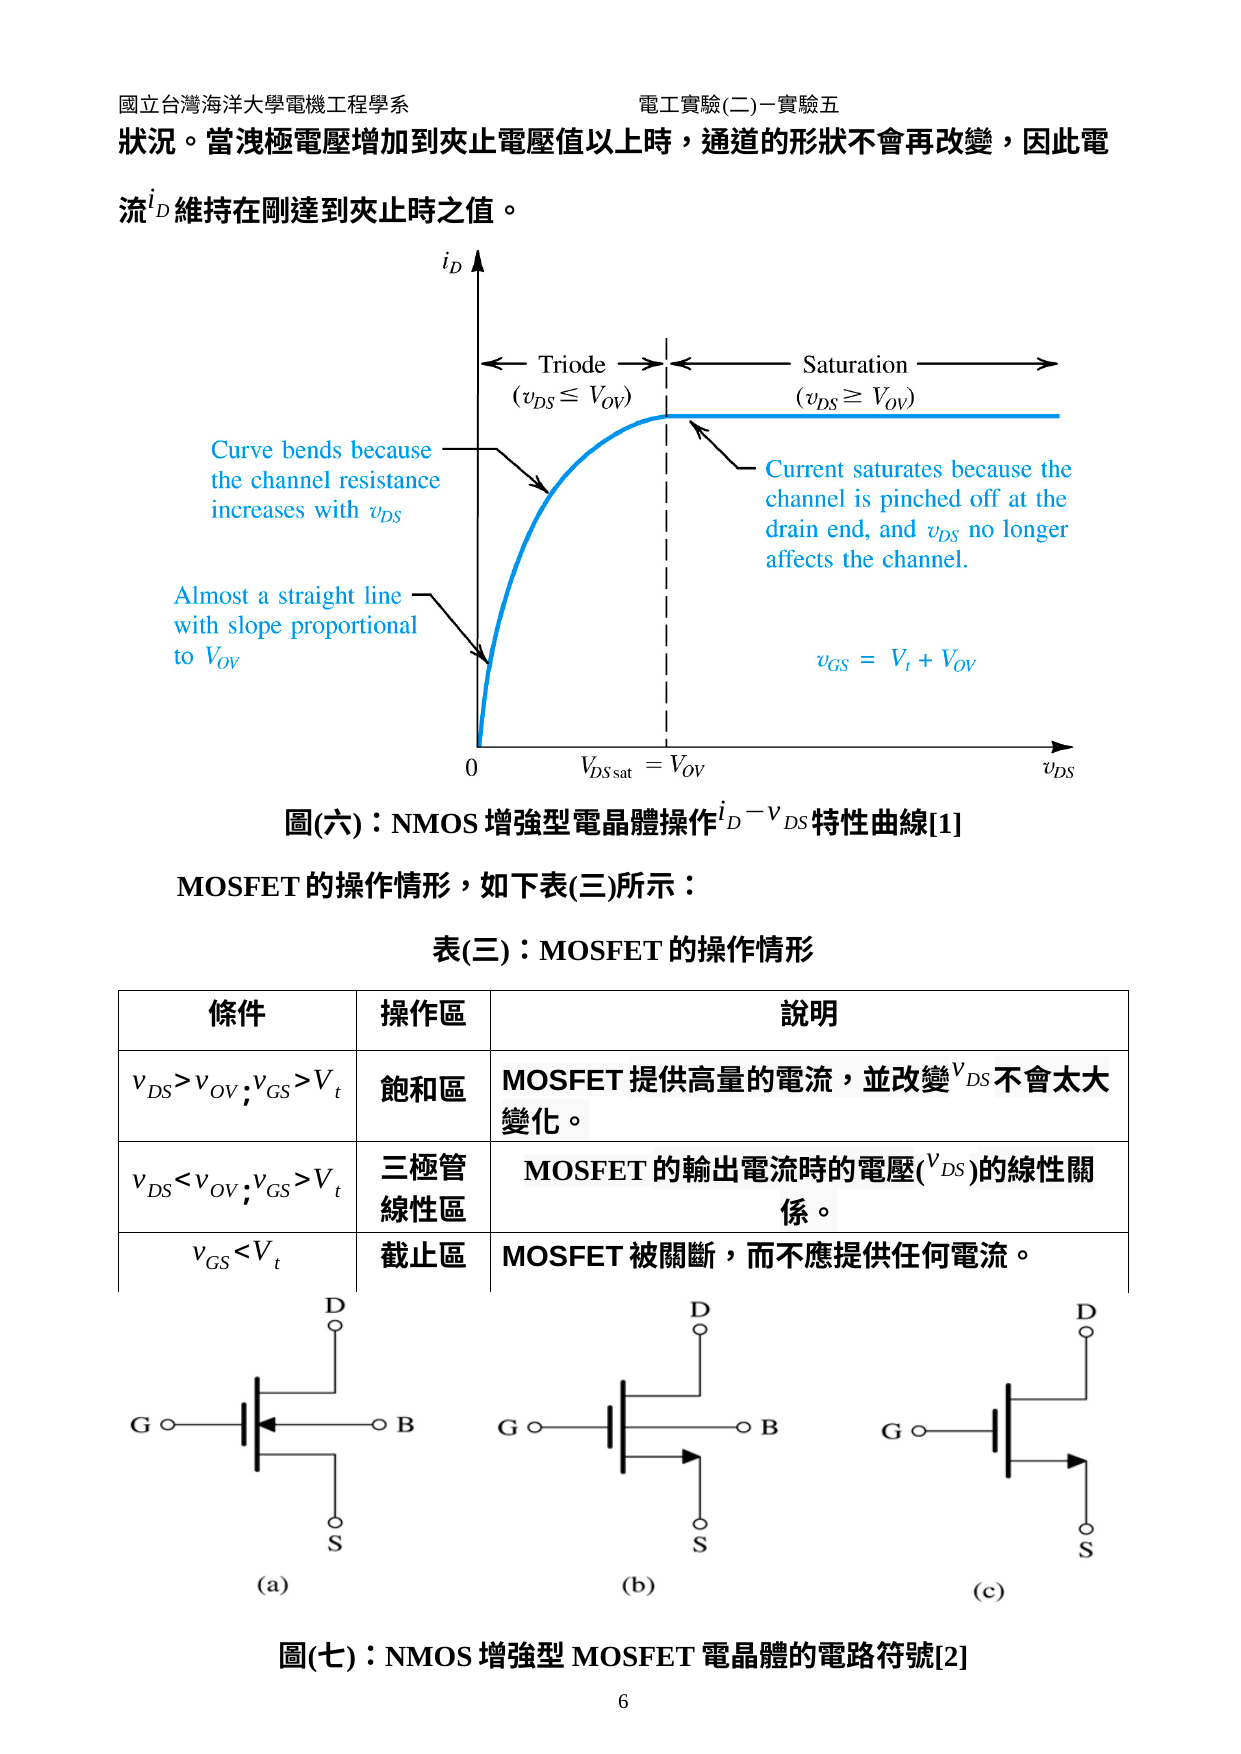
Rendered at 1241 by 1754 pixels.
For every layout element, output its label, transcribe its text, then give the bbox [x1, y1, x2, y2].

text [118, 119, 1128, 230]
text 表(三)：MOSFET的操作情形 [118, 926, 1128, 969]
table_cell 截止區 [357, 1233, 490, 1292]
table_cell MOSFET的輸出電流時的電壓()的線性關係。 [491, 1142, 1128, 1232]
table_cell [119, 1233, 356, 1292]
table_header 說明 [491, 991, 1128, 1050]
table_cell MOSFET提供高量的電流，並改變不會太大變化。 [491, 1051, 1128, 1141]
table_header 條件 [119, 991, 356, 1050]
text MOSFET的操作情形，如下表(三)所示： [118, 863, 1128, 905]
table_cell ; [119, 1051, 356, 1141]
table_cell 飽和區 [357, 1051, 490, 1141]
table_cell MOSFET被關斷，而不應提供任何電流。 [491, 1233, 1128, 1292]
table_header 操作區 [357, 991, 490, 1050]
text 圖(六)：NMOS增強型電晶體操作特性曲線[1] [118, 794, 1128, 842]
table_cell 三極管線性區 [357, 1142, 490, 1232]
picture [118, 1292, 1128, 1616]
text 圖(七)：NMOS增強型MOSFET電晶體的電路符號[2] [118, 1633, 1128, 1675]
picture [173, 250, 1074, 778]
table_cell ; [119, 1142, 356, 1232]
